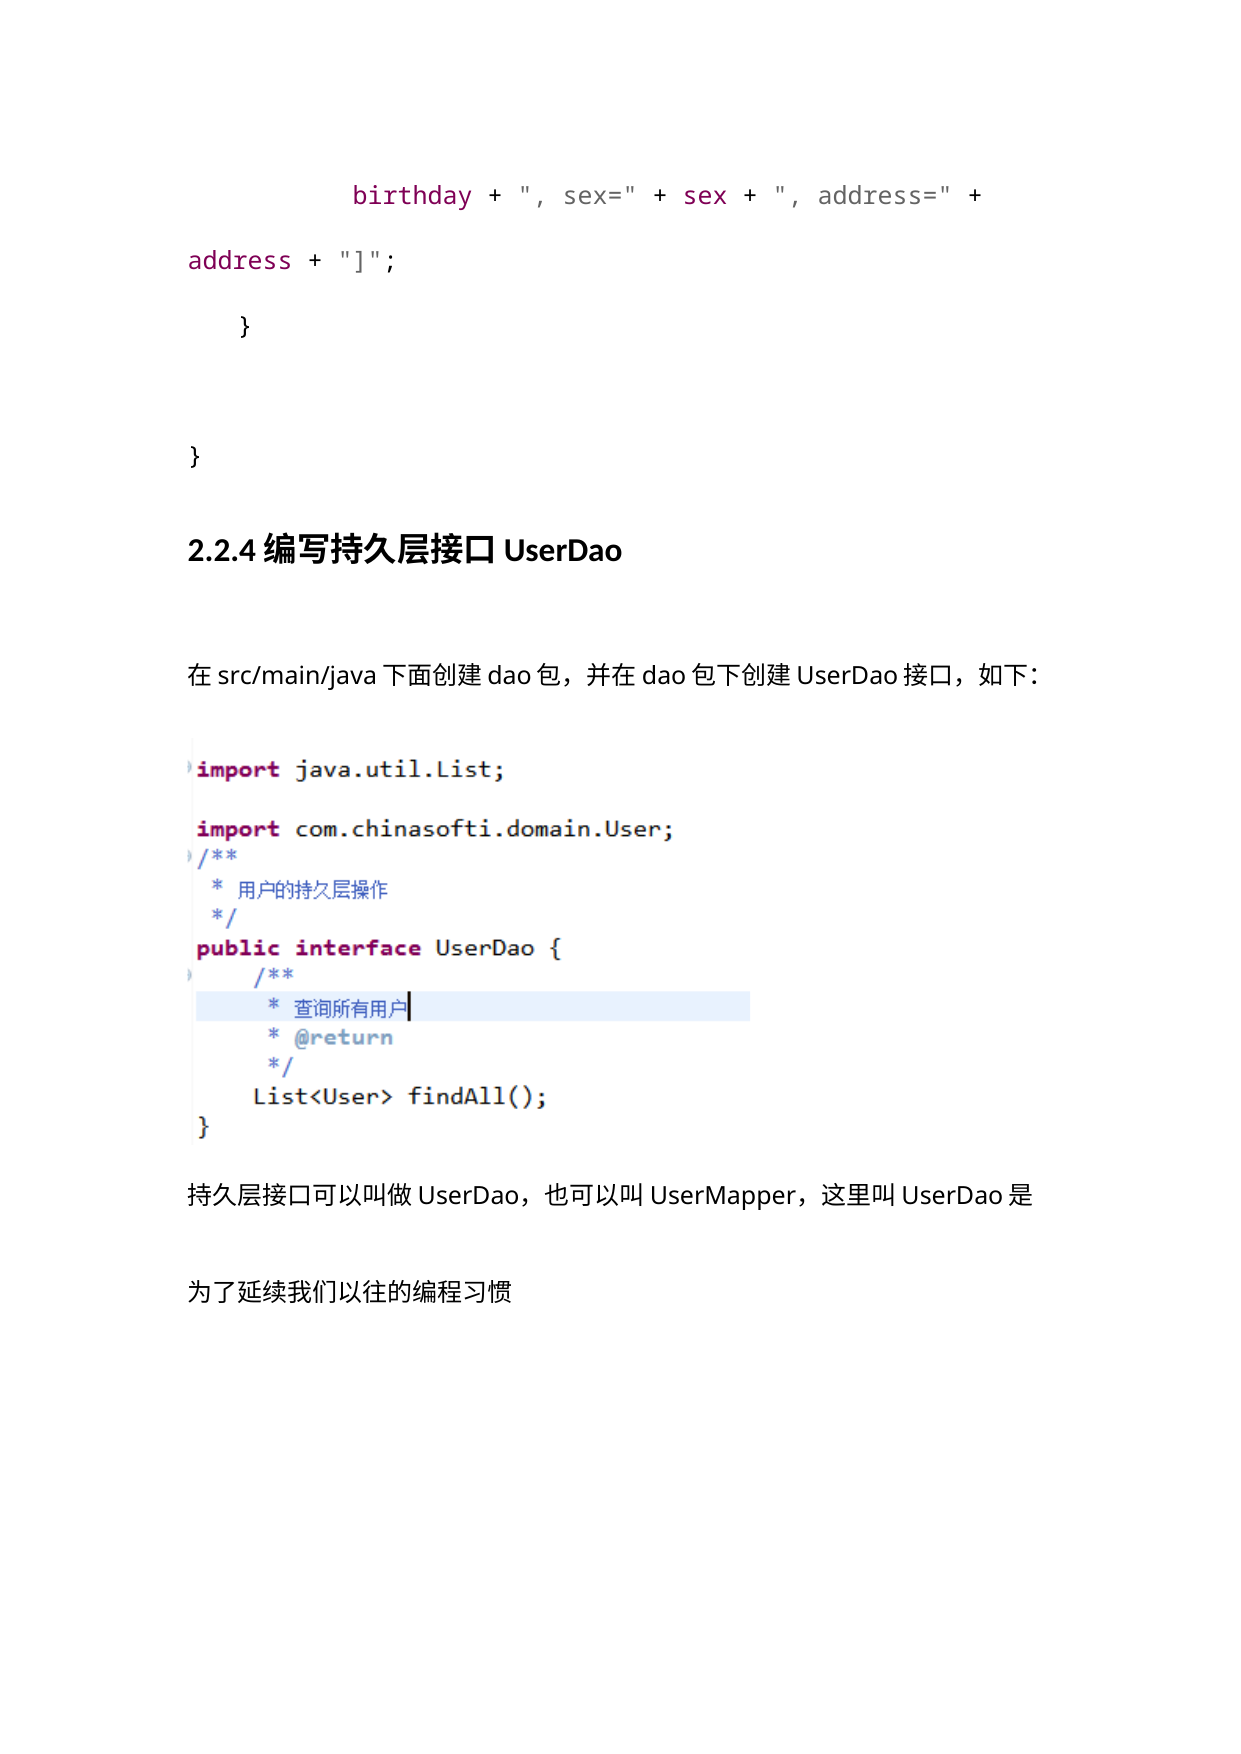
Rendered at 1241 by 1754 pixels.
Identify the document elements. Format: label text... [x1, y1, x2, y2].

text 持久层接口可以叫做UserDao，也可以叫UserMapper，这里叫UserDao是为了延续我们以往的编程习惯 [187, 1161, 1053, 1323]
text } [187, 422, 1053, 487]
text 在src/main/java下面创建dao包，并在dao包下创建UserDao接口，如下： [187, 641, 1053, 706]
picture [187, 738, 750, 1145]
text birthday + ", sex=" + sex + ", address=" + address + "]"; [187, 162, 1053, 292]
text } [187, 292, 1053, 357]
subtitle 2.2.4 编写持久层接口UserDao [187, 514, 1053, 579]
